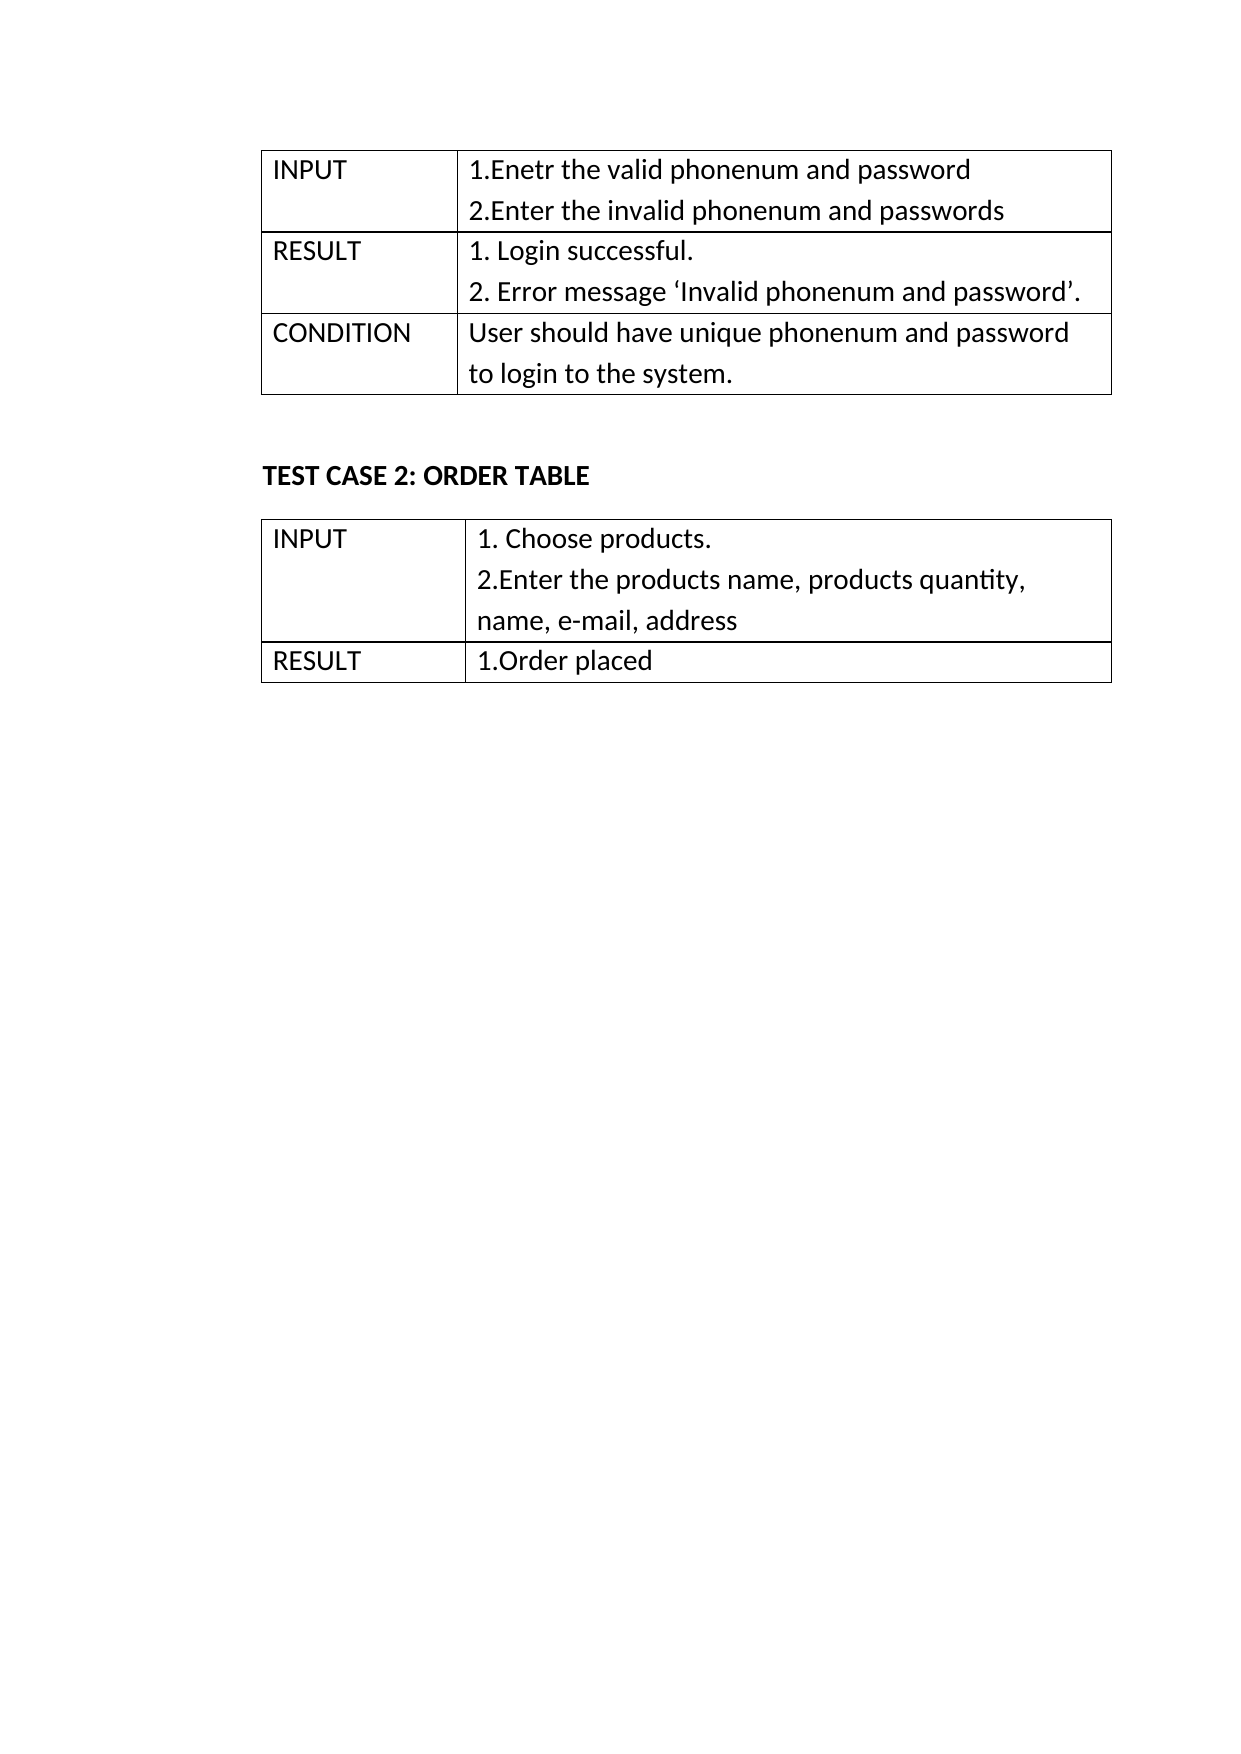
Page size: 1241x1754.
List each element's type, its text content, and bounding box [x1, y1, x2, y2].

table_cell RESULT [262, 643, 465, 682]
table_header 1.Enetr the valid phonenum and password 2.Enter the invalid phonenum and passwords [458, 151, 1111, 231]
table_cell CONDITION [262, 314, 457, 394]
table_cell User should have unique phonenum and password to login to the system. [458, 314, 1111, 394]
table_header INPUT [262, 151, 457, 231]
table_header INPUT [262, 520, 465, 641]
table_cell RESULT [262, 233, 457, 313]
table_cell 1.Order placed [466, 643, 1111, 682]
text TEST CASE 2: ORDER TABLE [262, 457, 1090, 493]
table_header 1. Choose products. 2.Enter the products name, products quantity, name, e-mail, address [466, 520, 1111, 641]
table_cell 1. Login successful. 2. Error message ‘Invalid phonenum and password’. [458, 233, 1111, 313]
